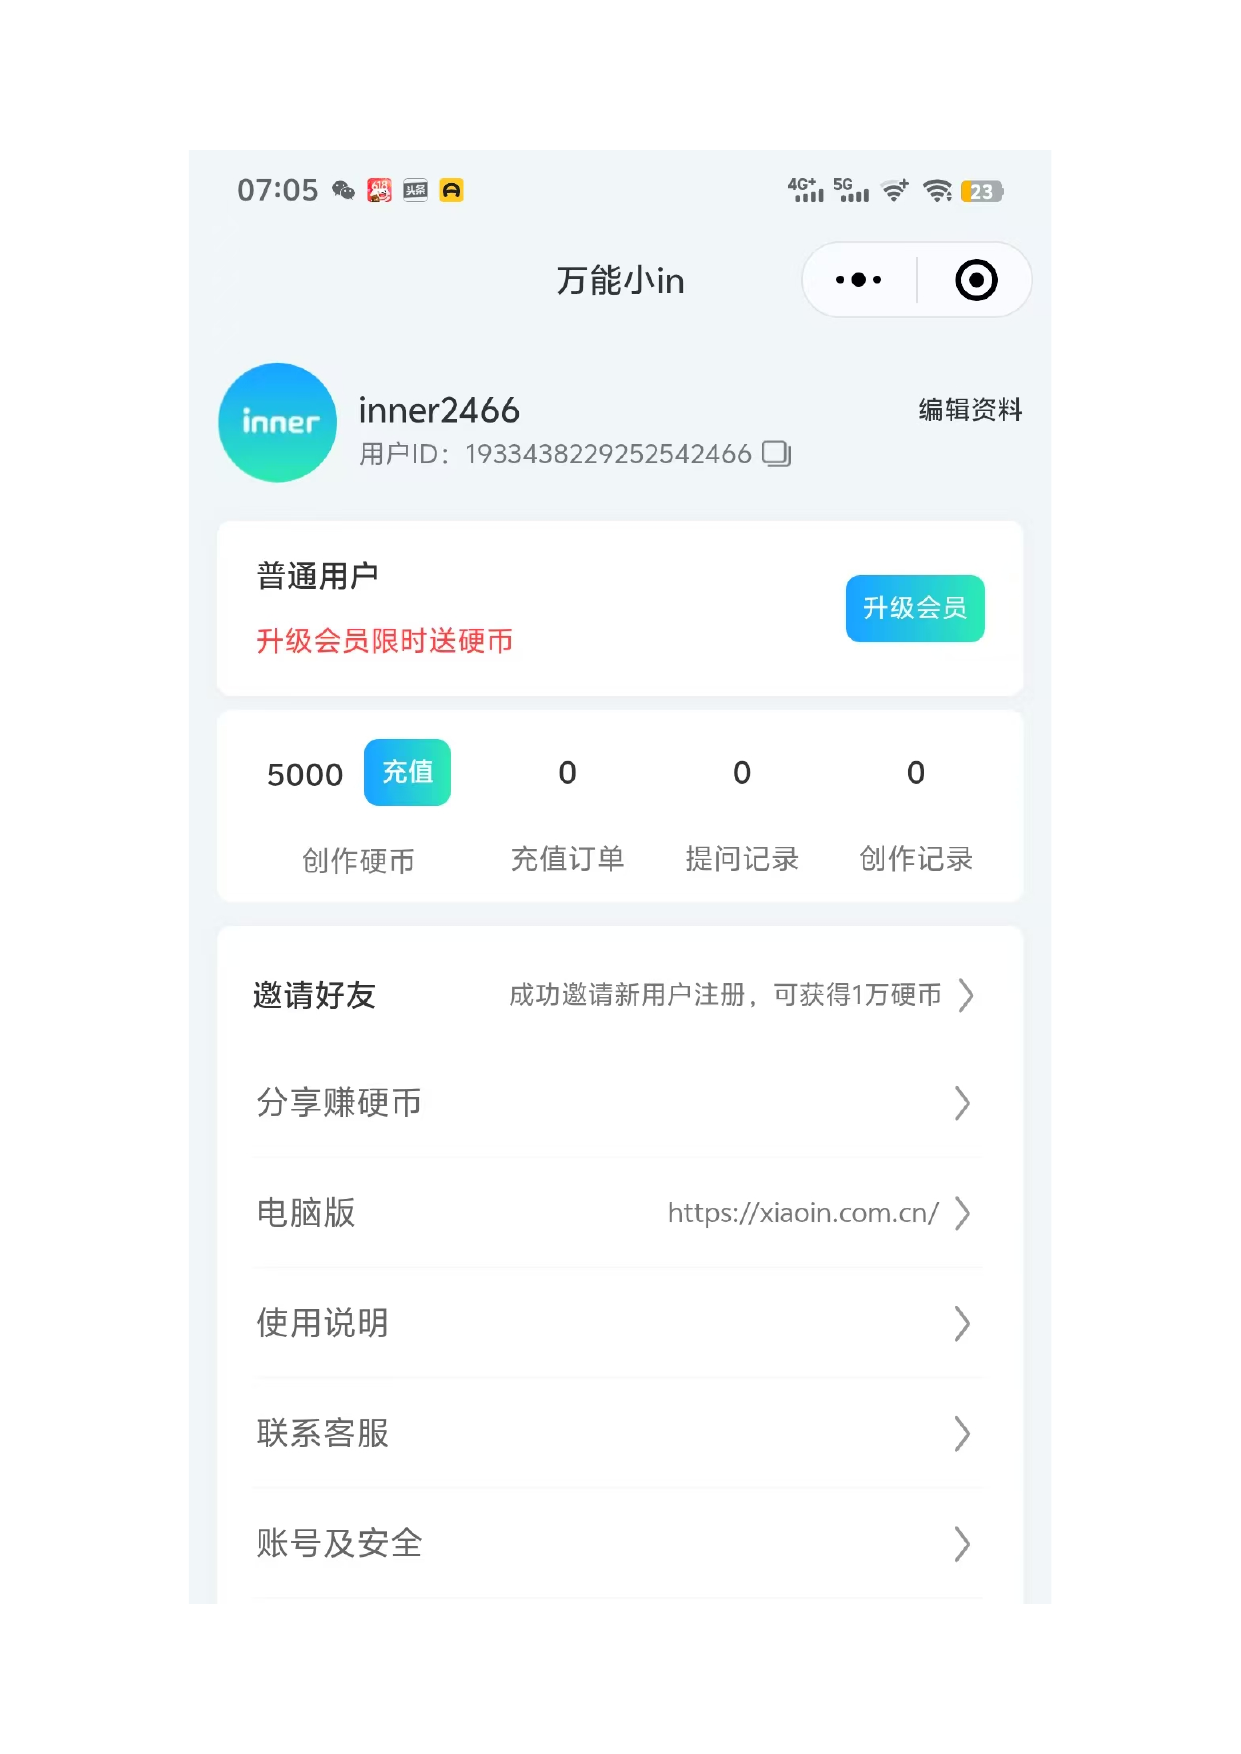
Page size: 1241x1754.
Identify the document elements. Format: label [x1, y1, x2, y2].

picture [188, 150, 1052, 1604]
